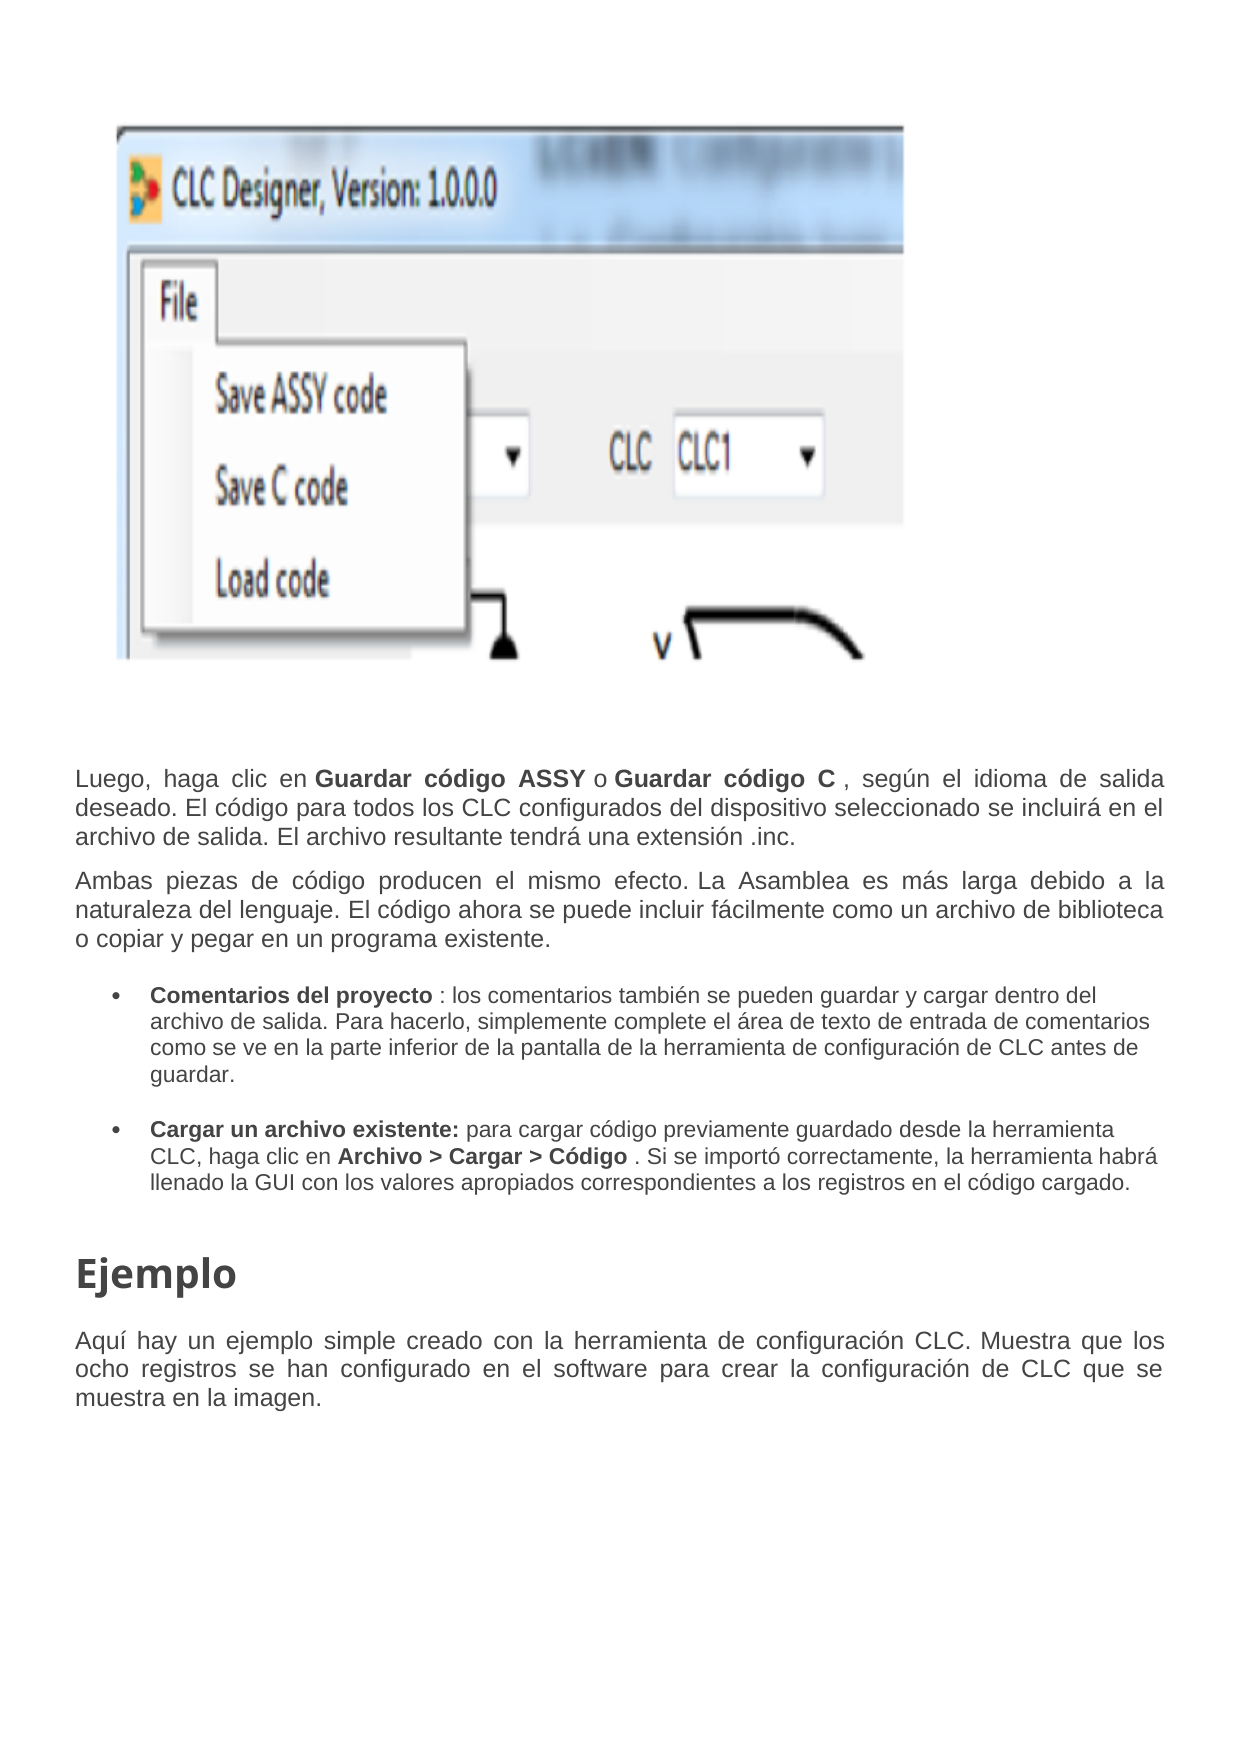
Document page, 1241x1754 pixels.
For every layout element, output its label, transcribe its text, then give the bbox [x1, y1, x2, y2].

text Luego, haga clic en Guardar código ASSY o Guardar código C , según el idioma de salida deseado. El código para todos los CLC configurados del dispositivo seleccionado se incluirá en el archivo de salida. El archivo resultante tendrá una extensión .inc. [75, 764, 1165, 851]
subtitle Ejemplo [75, 1245, 1165, 1301]
text Aquí hay un ejemplo simple creado con la herramienta de configuración CLC. Muestra que los ocho registros se han configurado en el software para crear la configuración de CLC que se muestra en la imagen. [75, 1326, 1165, 1412]
picture [75, 75, 961, 740]
list Cargar un archivo existente: para cargar código previamente guardado desde la herramienta CLC, haga clic en Archivo > Cargar > Código . Si se importó correctamente, la herramienta habrá llenado la GUI con los valores apropiados correspondientes a los registros en el código cargado. [112, 1116, 1165, 1195]
text Ambas piezas de código producen el mismo efecto. La Asamblea es más larga debido a la naturaleza del lenguaje. El código ahora se puede incluir fácilmente como un archivo de biblioteca o copiar y pegar en un programa existente. [75, 866, 1165, 952]
list Comentarios del proyecto : los comentarios también se pueden guardar y cargar dentro del archivo de salida. Para hacerlo, simplemente complete el área de texto de entrada de comentarios como se ve en la parte inferior de la pantalla de la herramienta de configuración de CLC antes de guardar. [112, 982, 1165, 1087]
